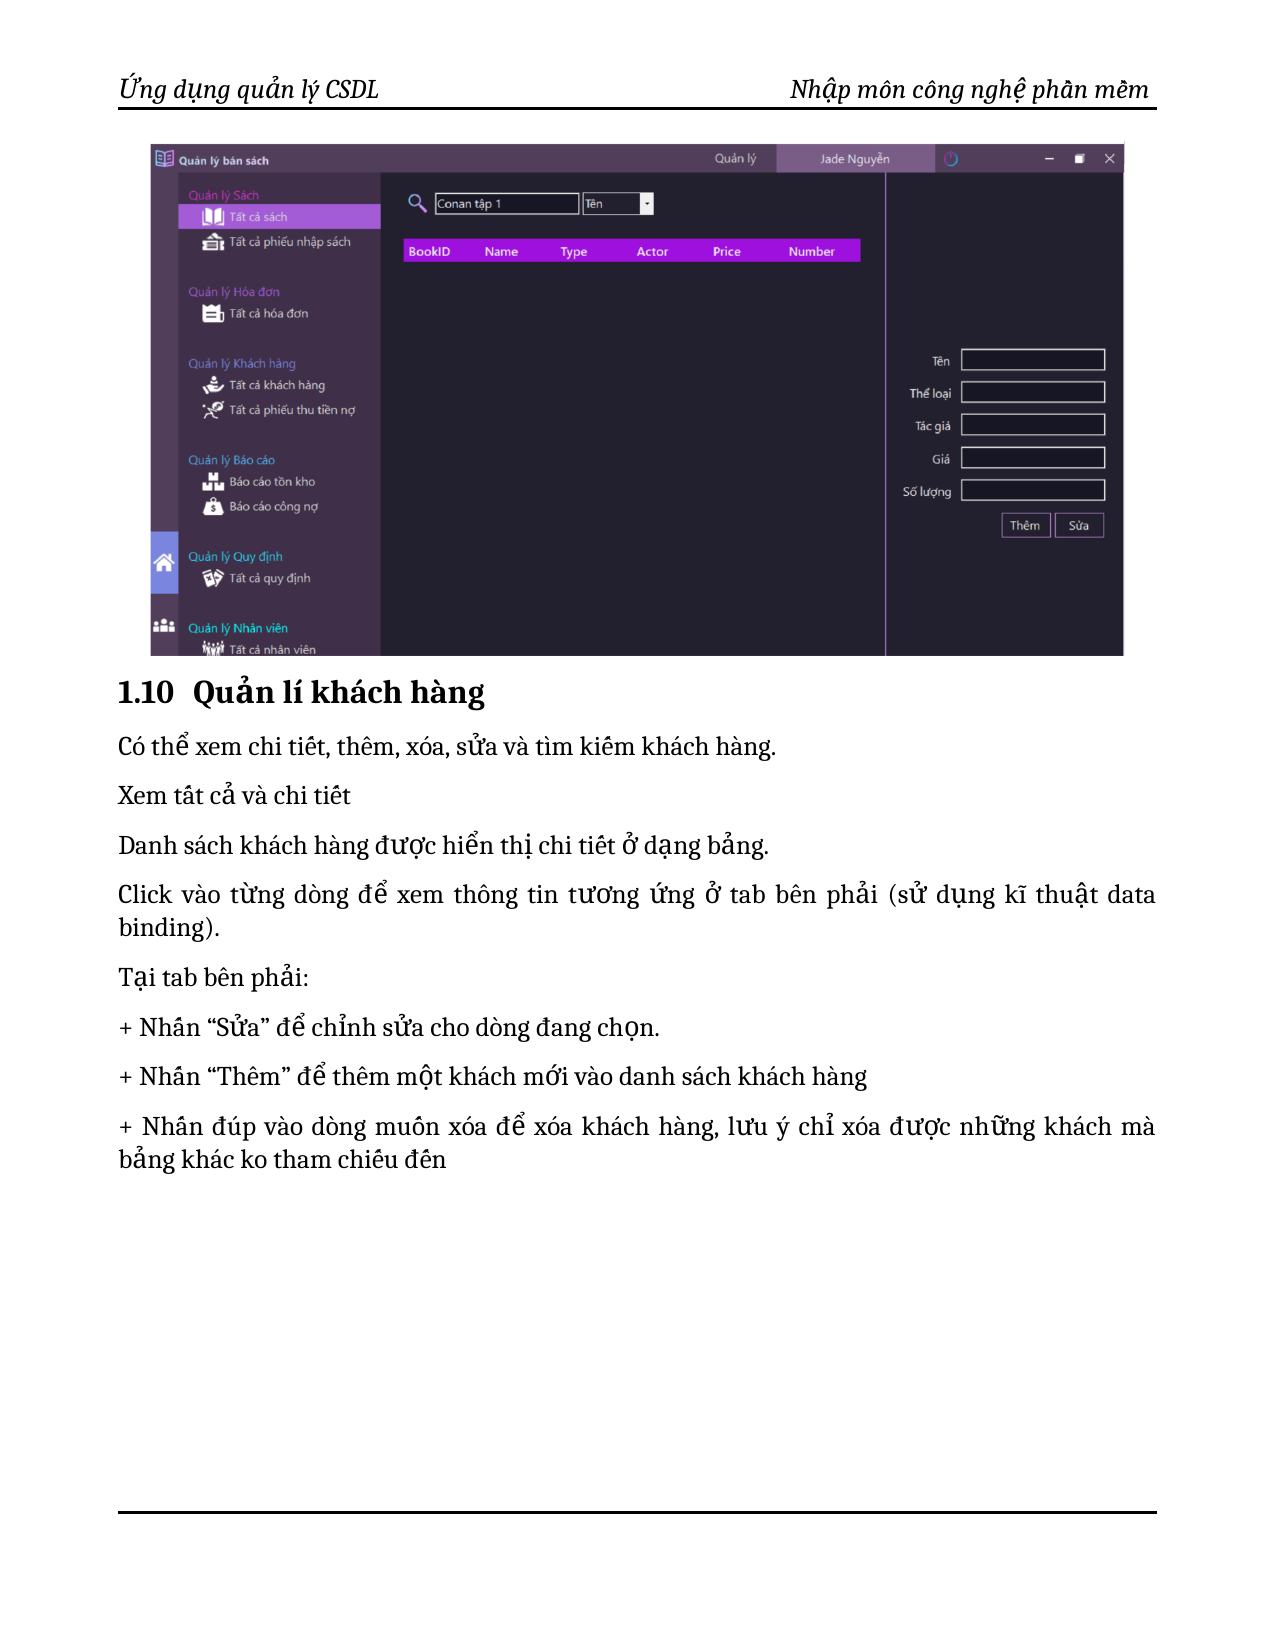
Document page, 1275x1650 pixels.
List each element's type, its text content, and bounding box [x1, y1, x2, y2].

picture [150, 141, 1125, 656]
text Có thể xem chi tiết, thêm, xóa, sửa và tìm kiếm khách hàng. [118, 731, 1157, 762]
text Click vào từng dòng để xem thông tin tương ứng ở tab bên phải (sử dụng kĩ thuật data binding). [118, 879, 1157, 944]
text Tại tab bên phải: [118, 962, 1157, 993]
text + Nhấn “Sửa” để chỉnh sửa cho dòng đang chọn. [118, 1012, 1157, 1043]
text + Nhấn đúp vào dòng muốn xóa để xóa khách hàng, lưu ý chỉ xóa được những khách mà bảng khác ko tham chiếu đến [118, 1111, 1157, 1175]
subtitle Quản lí khách hàng [118, 673, 1157, 712]
text + Nhấn “Thêm” để thêm một khách mới vào danh sách khách hàng [118, 1061, 1157, 1092]
text Xem tất cả và chi tiết [118, 780, 1157, 812]
text Danh sách khách hàng được hiển thị chi tiết ở dạng bảng. [118, 830, 1157, 861]
